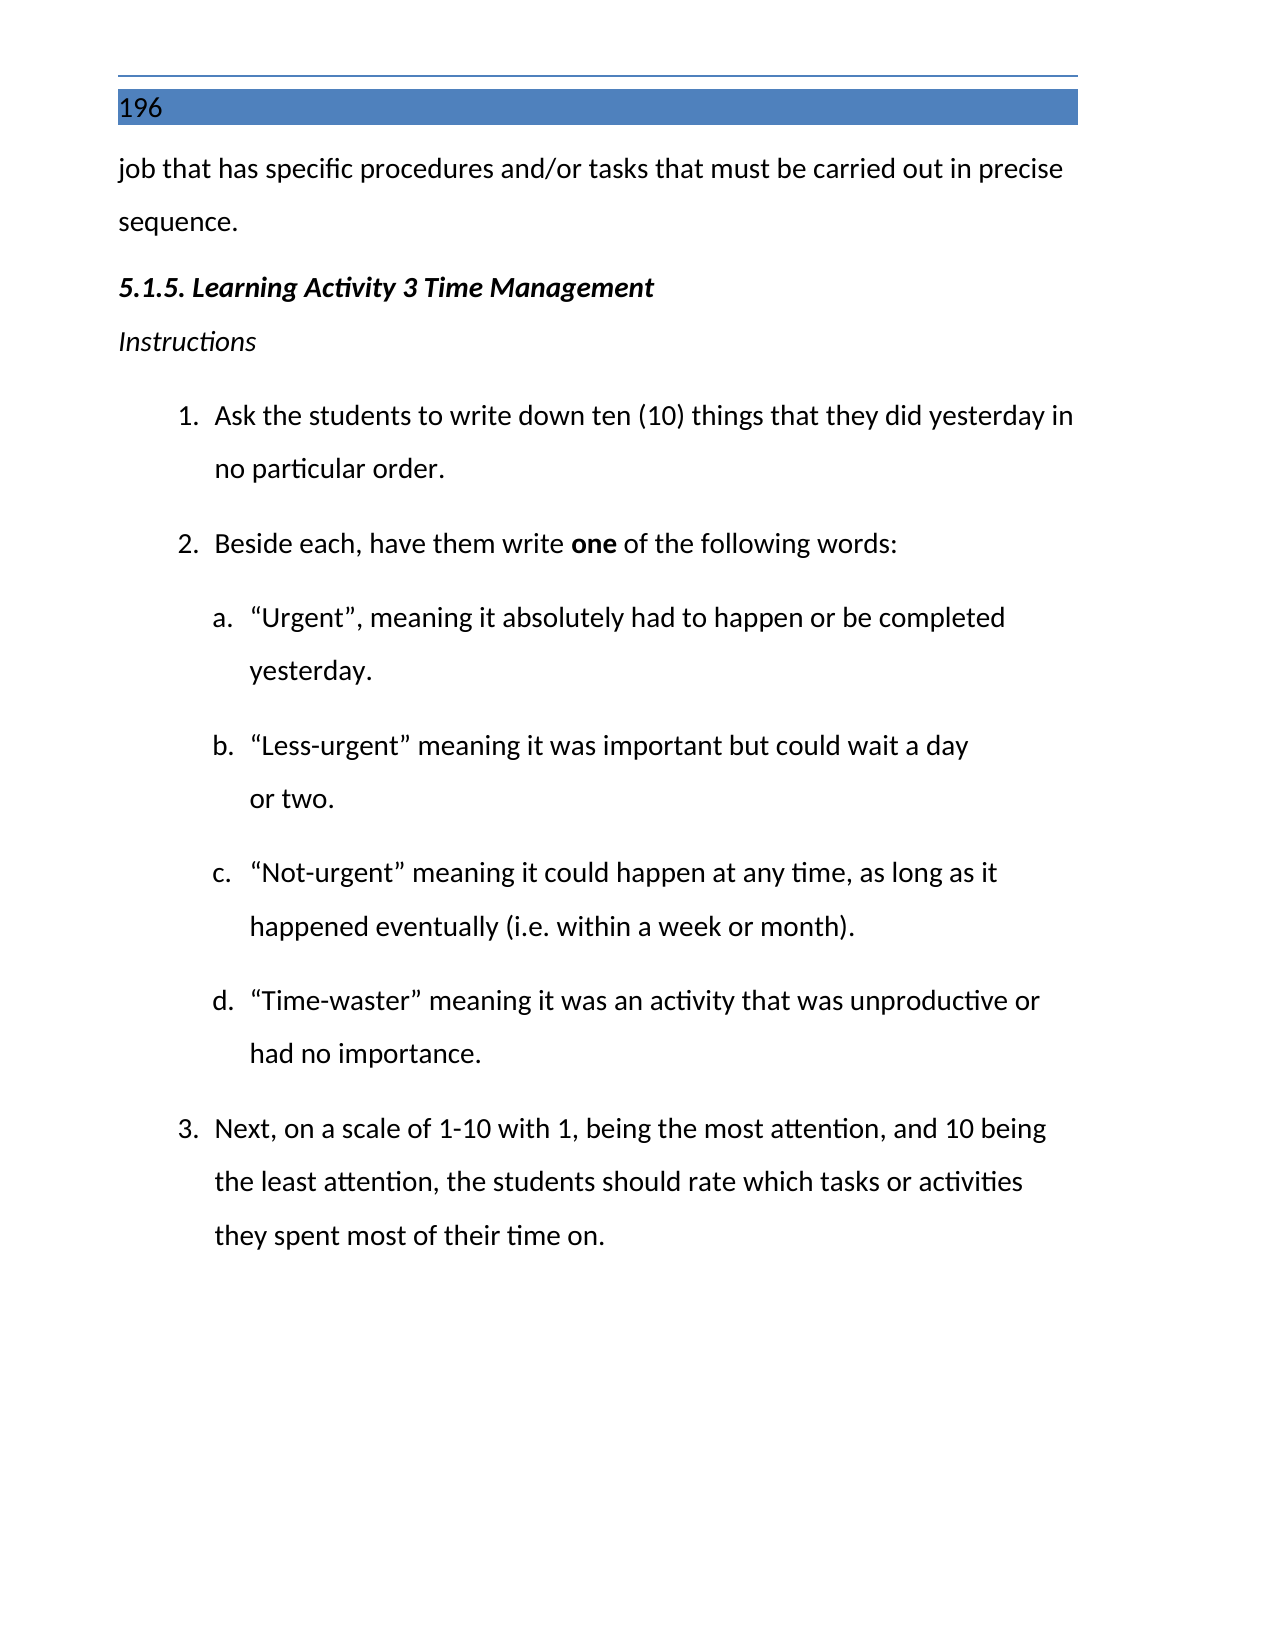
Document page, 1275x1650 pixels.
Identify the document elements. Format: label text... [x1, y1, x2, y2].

list “Less-urgent” meaning it was important but could wait a day or two. [212, 727, 1078, 816]
text Instructions [118, 323, 1078, 358]
list Beside each, have them write one of the following words: [177, 525, 1078, 560]
list “Not-urgent” meaning it could happen at any time, as long as it happened eventually (i.e. within a week or month). [212, 854, 1078, 943]
list Ask the students to write down ten (10) things that they did yesterday in no particular order. [177, 397, 1078, 486]
subtitle 5.1.5. Learning Activity 3 Time Management [118, 269, 1078, 305]
list “Time-waster” meaning it was an activity that was unproductive or had no importance. [212, 982, 1078, 1071]
list “Urgent”, meaning it absolutely had to happen or be completed yesterday. [212, 599, 1078, 688]
list Next, on a scale of 1-10 with 1, being the most attention, and 10 being the least attention, the students should rate which tasks or activities they spent most of their time on. [177, 1110, 1078, 1252]
